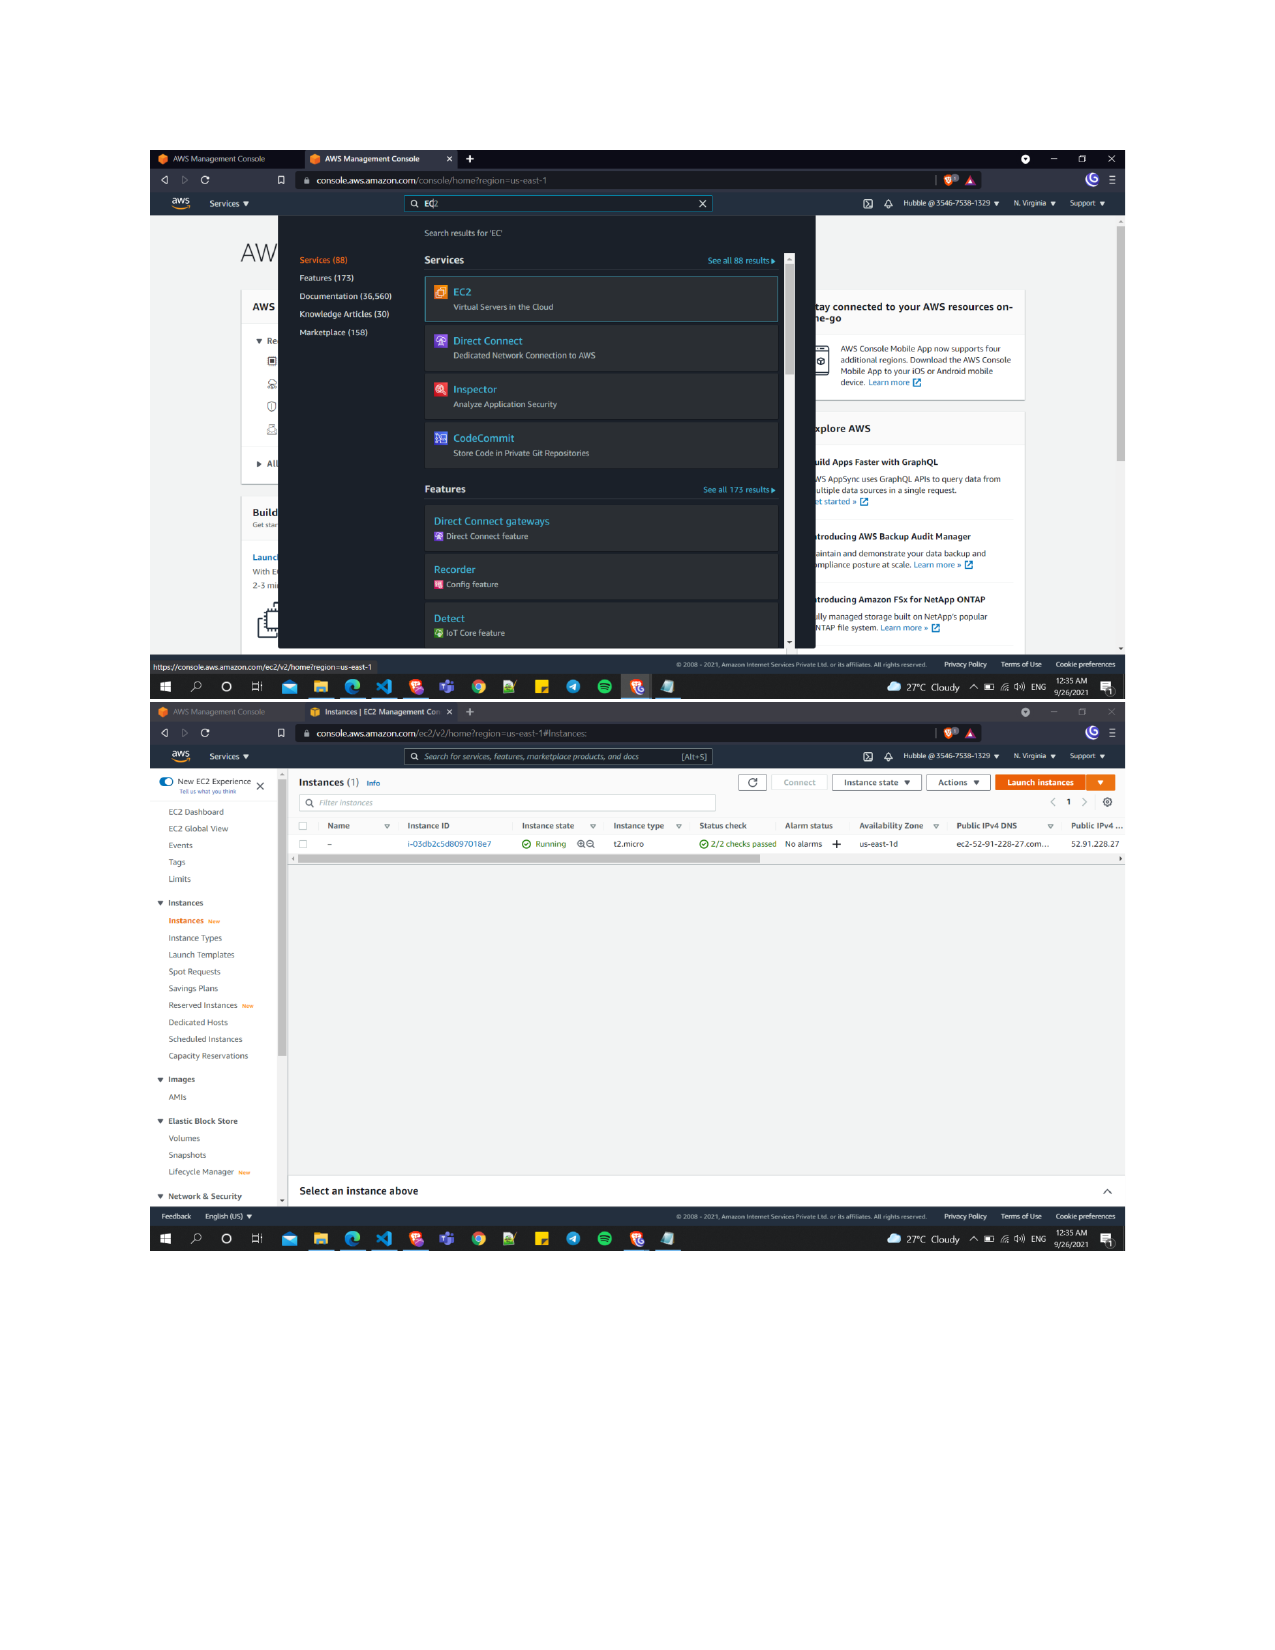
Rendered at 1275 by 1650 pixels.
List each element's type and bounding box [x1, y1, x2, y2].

picture [150, 150, 1125, 699]
picture [150, 702, 1125, 1251]
